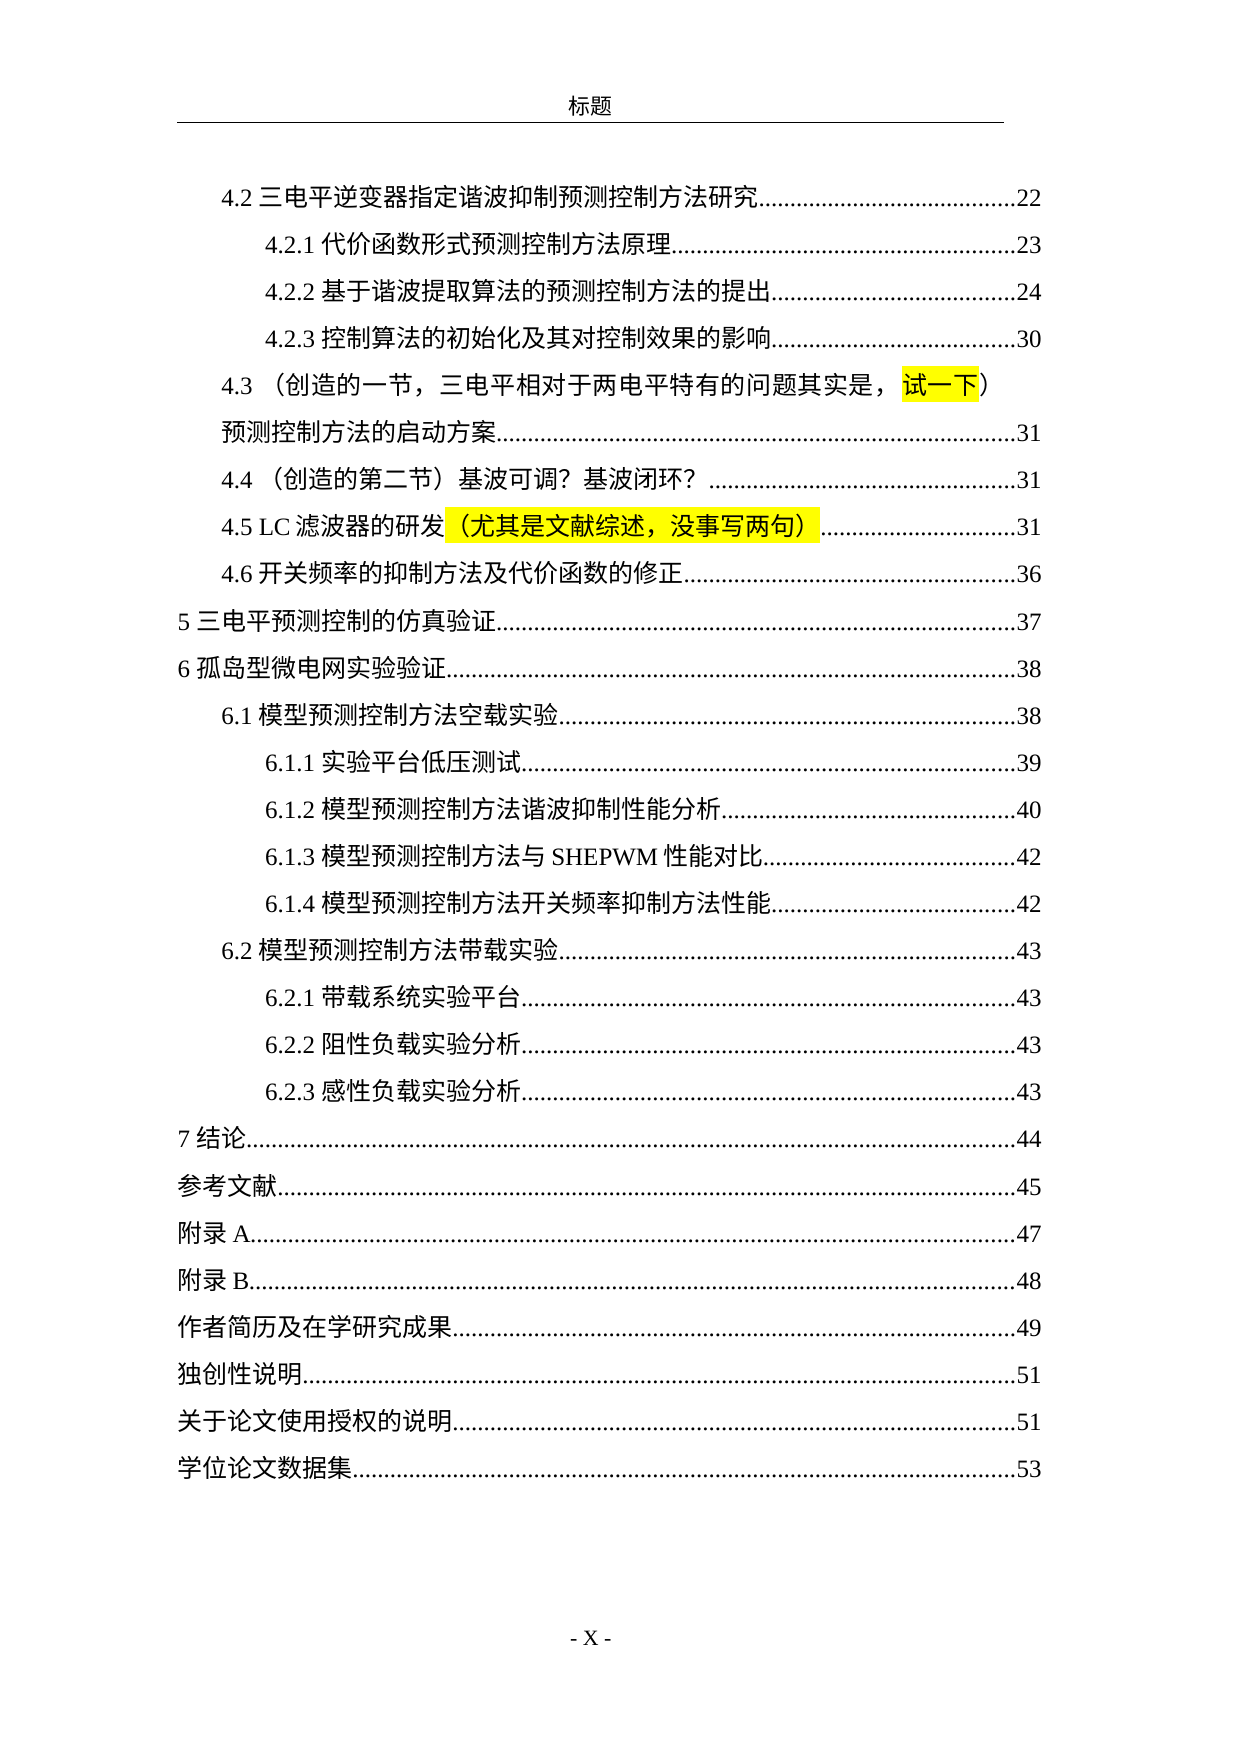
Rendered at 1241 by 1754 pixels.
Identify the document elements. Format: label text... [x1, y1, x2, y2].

text 作者简历及在学研究成果 49 [177, 1307, 1004, 1343]
text 6.1.2 模型预测控制方法谐波抑制性能分析 40 [265, 789, 1004, 826]
text 6.2.3 感性负载实验分析 43 [265, 1072, 1004, 1108]
text 6.1.1 实验平台低压测试 39 [265, 742, 1004, 778]
text 4.5 LC滤波器的研发（尤其是文献综述，没事写两句） 31 [221, 507, 445, 543]
text 6.1 模型预测控制方法空载实验 38 [221, 695, 1004, 731]
text 4.2 三电平逆变器指定谐波抑制预测控制方法研究 22 [221, 177, 1004, 213]
text 4.2.3 控制算法的初始化及其对控制效果的影响 30 [265, 318, 1004, 355]
text 关于论文使用授权的说明 51 [177, 1401, 1004, 1438]
text 附录A 47 [177, 1213, 1004, 1249]
text 6 孤岛型微电网实验验证 38 [177, 648, 1004, 684]
text 学位论文数据集 53 [177, 1448, 1004, 1485]
text 4.2.2 基于谐波提取算法的预测控制方法的提出 24 [265, 271, 1004, 308]
text 6.2.1 带载系统实验平台 43 [265, 978, 1004, 1014]
text 参考文献 45 [177, 1166, 1004, 1202]
text 6.2 模型预测控制方法带载实验 43 [221, 931, 1004, 967]
text 4.2.1 代价函数形式预测控制方法原理 23 [265, 224, 1004, 261]
text 6.1.4 模型预测控制方法开关频率抑制方法性能 42 [265, 883, 1004, 920]
text 5 三电平预测控制的仿真验证 37 [177, 601, 1004, 637]
text 附录B 48 [177, 1260, 1004, 1296]
text 4.3 （创造的一节，三电平相对于两电平特有的问题其实是，试一下）预测控制方法的启动方案 31 [221, 366, 1004, 449]
text 4.4 （创造的第二节）基波可调？基波闭环？ 31 [221, 460, 1004, 496]
text 4.5 LC滤波器的研发（尤其是文献综述，没事写两句） 31 [820, 507, 1004, 543]
text 独创性说明 51 [177, 1354, 1004, 1391]
text 4.6 开关频率的抑制方法及代价函数的修正 36 [221, 554, 1004, 590]
text 6.1.3 模型预测控制方法与SHEPWM性能对比 42 [265, 836, 1004, 873]
text 7 结论 44 [177, 1119, 1004, 1155]
text 6.2.2 阻性负载实验分析 43 [265, 1025, 1004, 1061]
